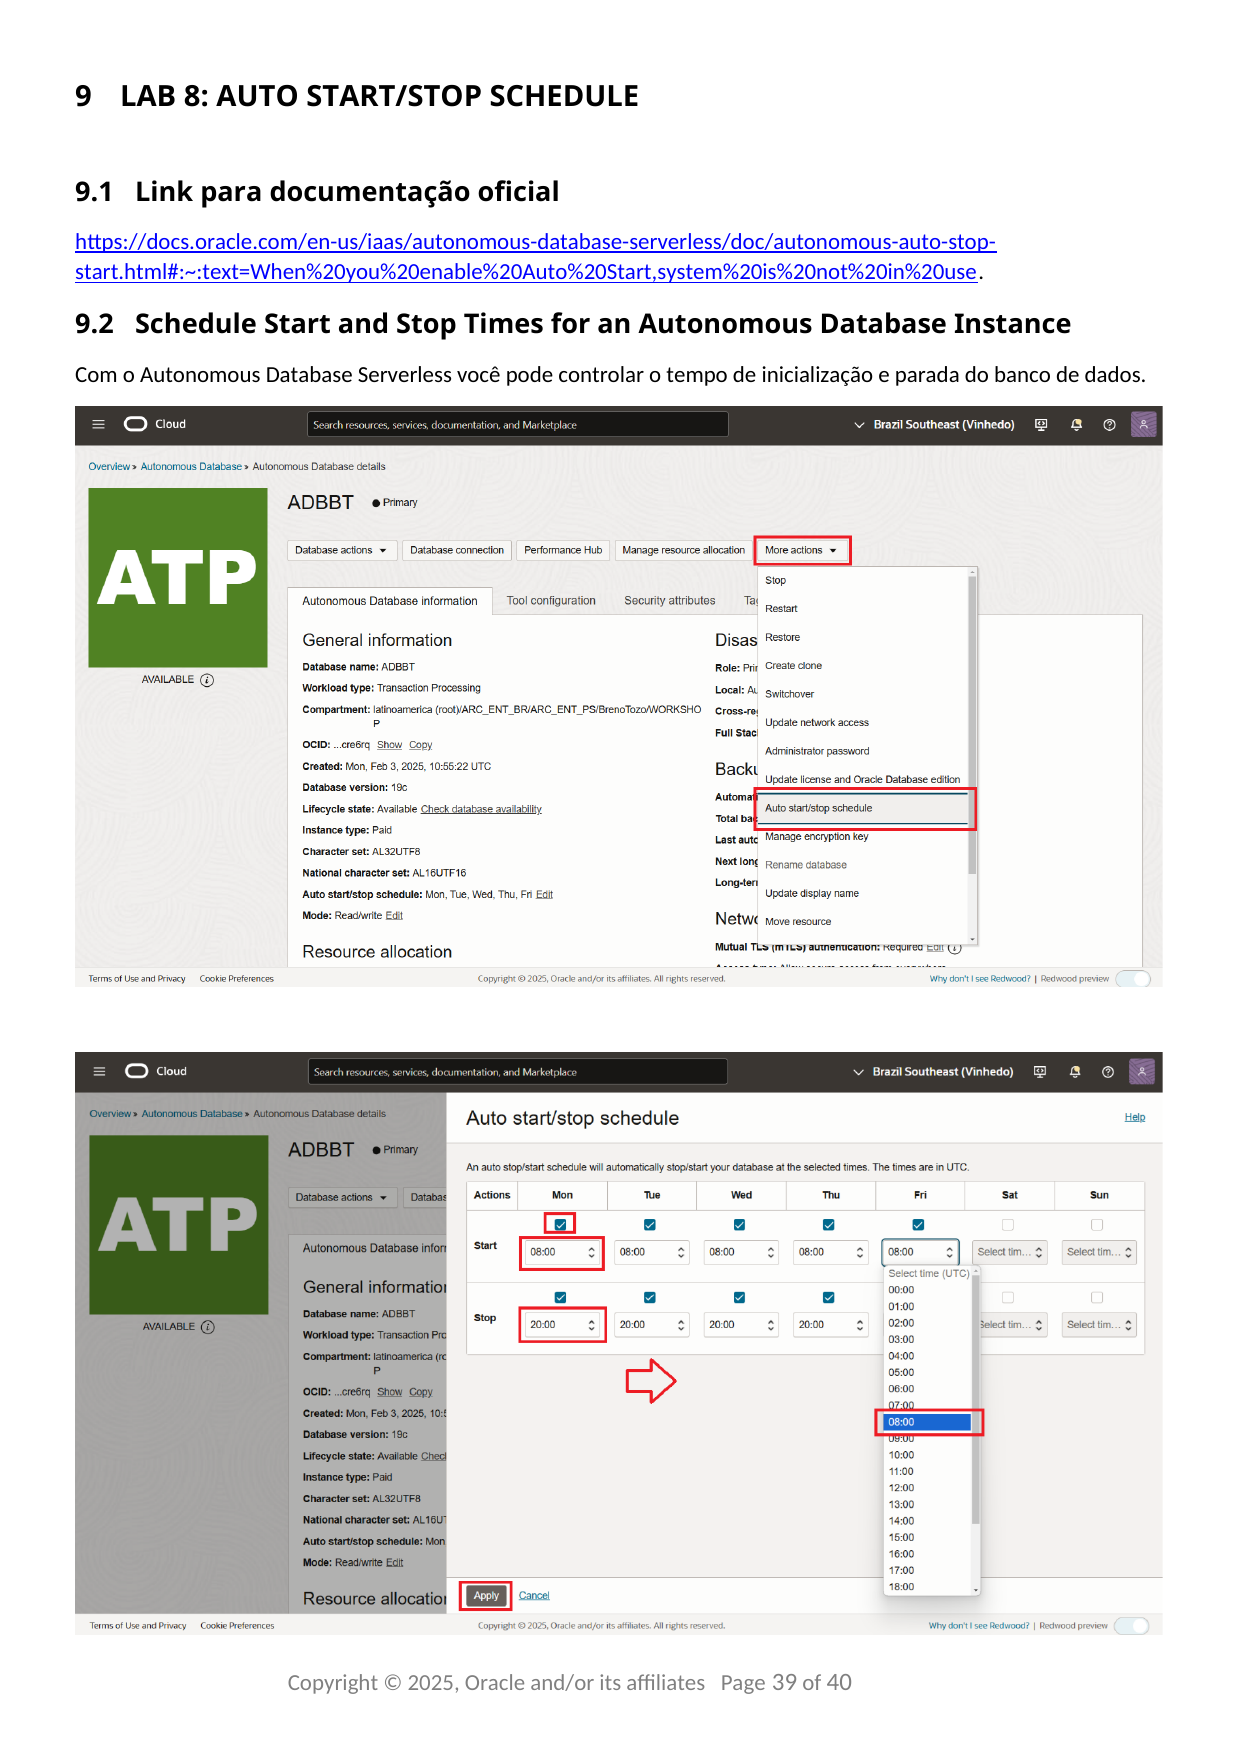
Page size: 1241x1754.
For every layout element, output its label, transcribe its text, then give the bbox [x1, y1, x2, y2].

text https://docs.oracle.com/en-us/iaas/autonomous-database-serverless/doc/autonomous-auto-stop-start.html#:~:text=When%20you%20enable%20Auto%20Start,system%20is%20not%20in%20use. [75, 227, 1165, 286]
text Com o Autonomous Database Serverless você pode controlar o tempo de inicialização e parada do banco de dados. [75, 360, 1165, 388]
subtitle Link para documentação oficial [75, 172, 1165, 209]
picture [75, 406, 1163, 987]
subtitle LAB 8: Auto start/stop schedule [75, 75, 1165, 115]
subtitle Schedule Start and Stop Times for an Autonomous Database Instance [75, 304, 1165, 341]
picture [75, 1052, 1163, 1635]
